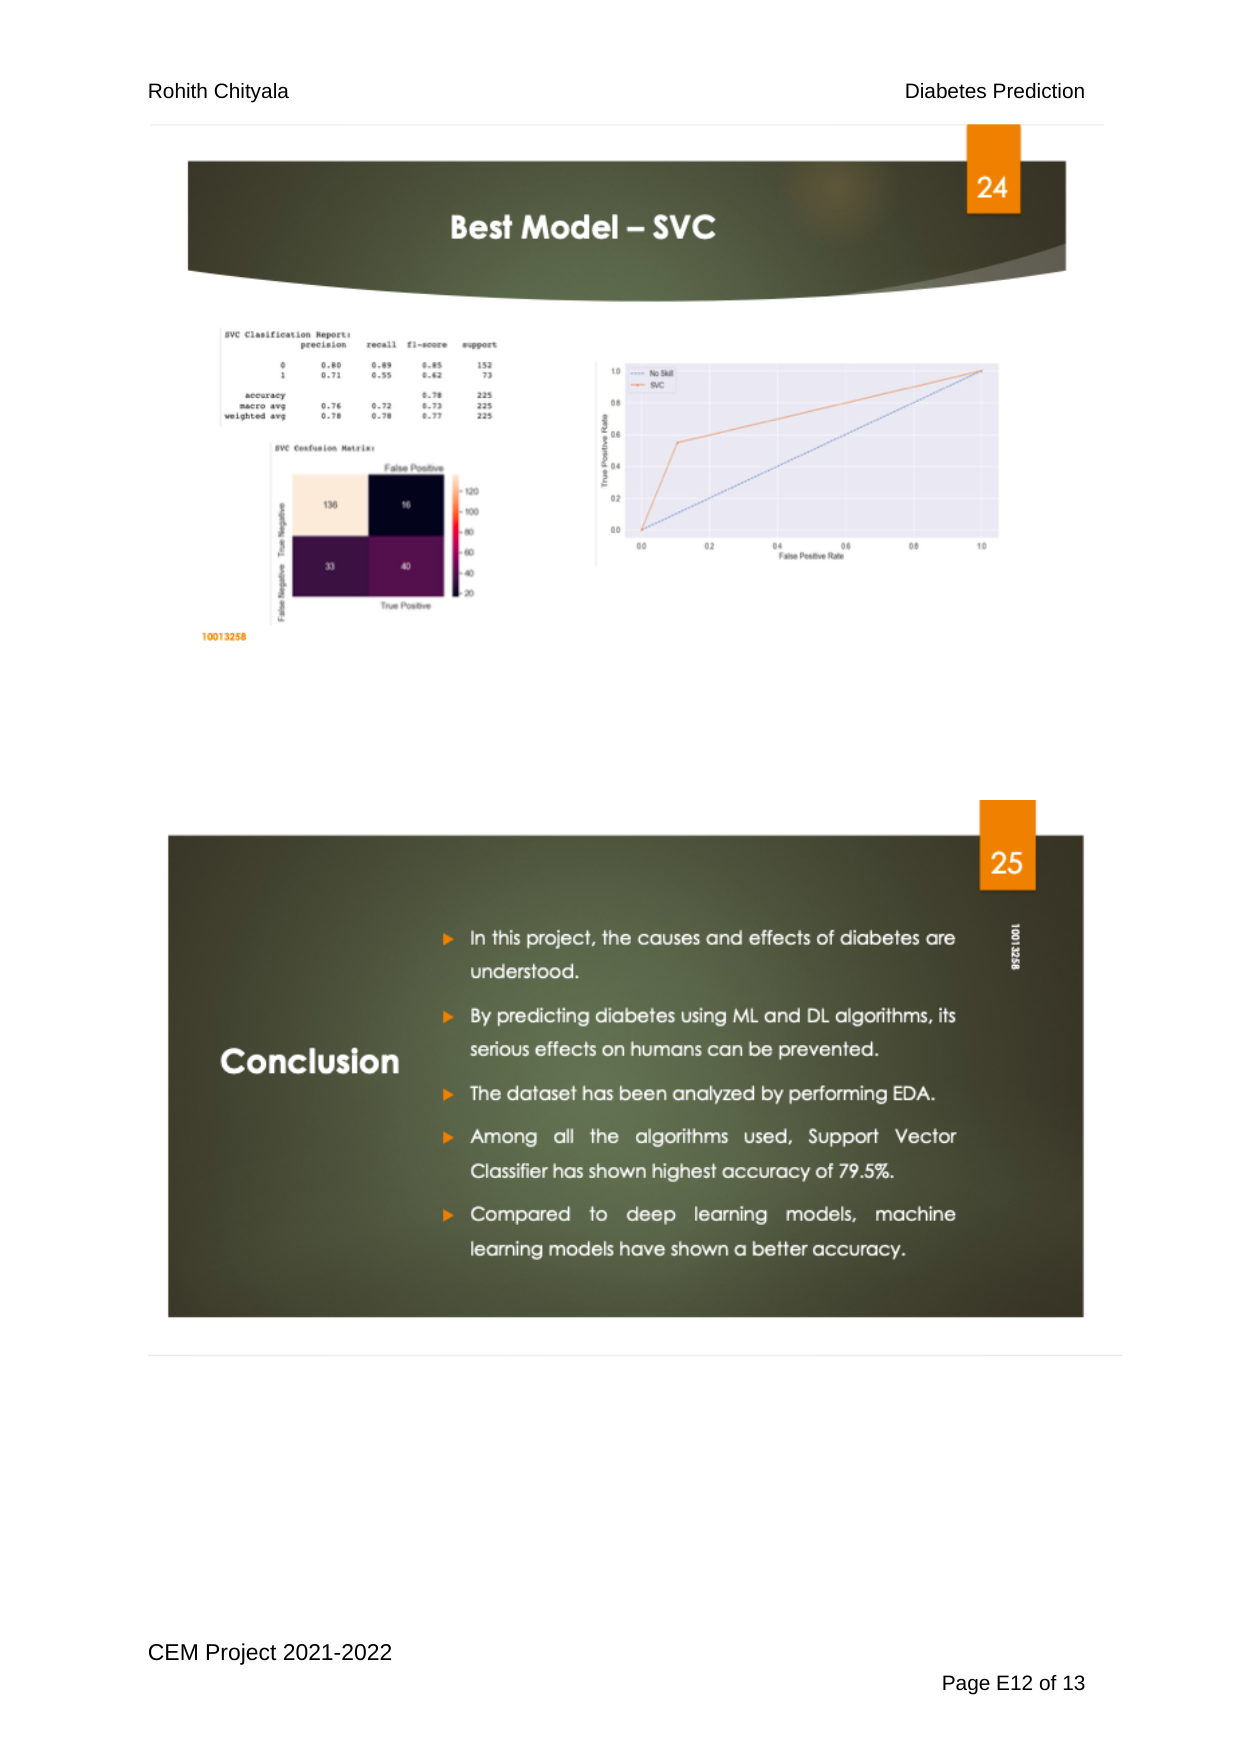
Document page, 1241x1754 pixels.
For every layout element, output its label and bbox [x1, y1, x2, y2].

picture [147, 800, 1123, 1359]
picture [147, 118, 1123, 686]
